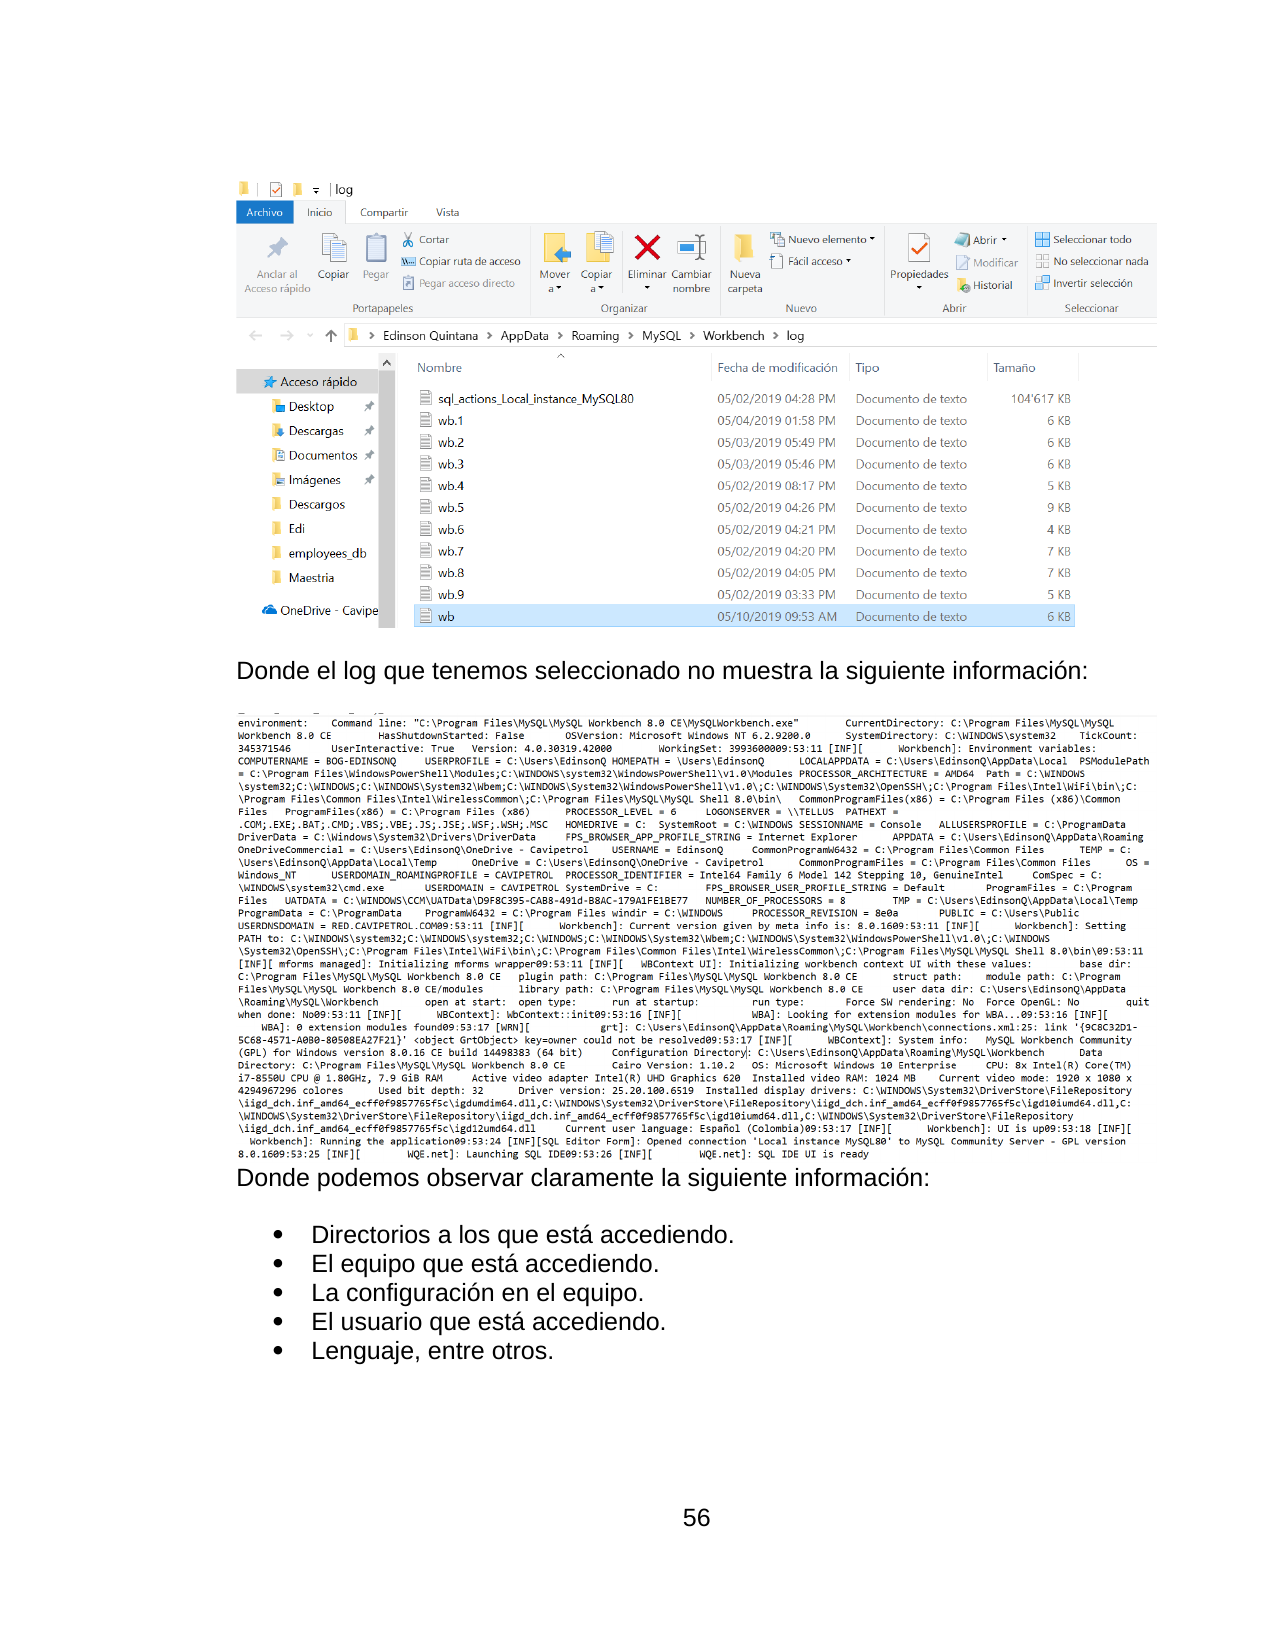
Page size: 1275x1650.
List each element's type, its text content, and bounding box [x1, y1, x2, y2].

picture [236, 177, 1157, 628]
list El usuario que está accediendo. [274, 1307, 1157, 1336]
list Directorios a los que está accediendo. [274, 1221, 1157, 1249]
picture [236, 713, 1157, 1163]
text Donde el log que tenemos seleccionado no muestra la siguiente información: [236, 656, 1157, 685]
list El equipo que está accediendo. [274, 1249, 1157, 1278]
list Lenguaje, entre otros. [274, 1336, 1157, 1365]
list La configuración en el equipo. [274, 1278, 1157, 1307]
text Donde podemos observar claramente la siguiente información: [236, 1163, 1157, 1192]
